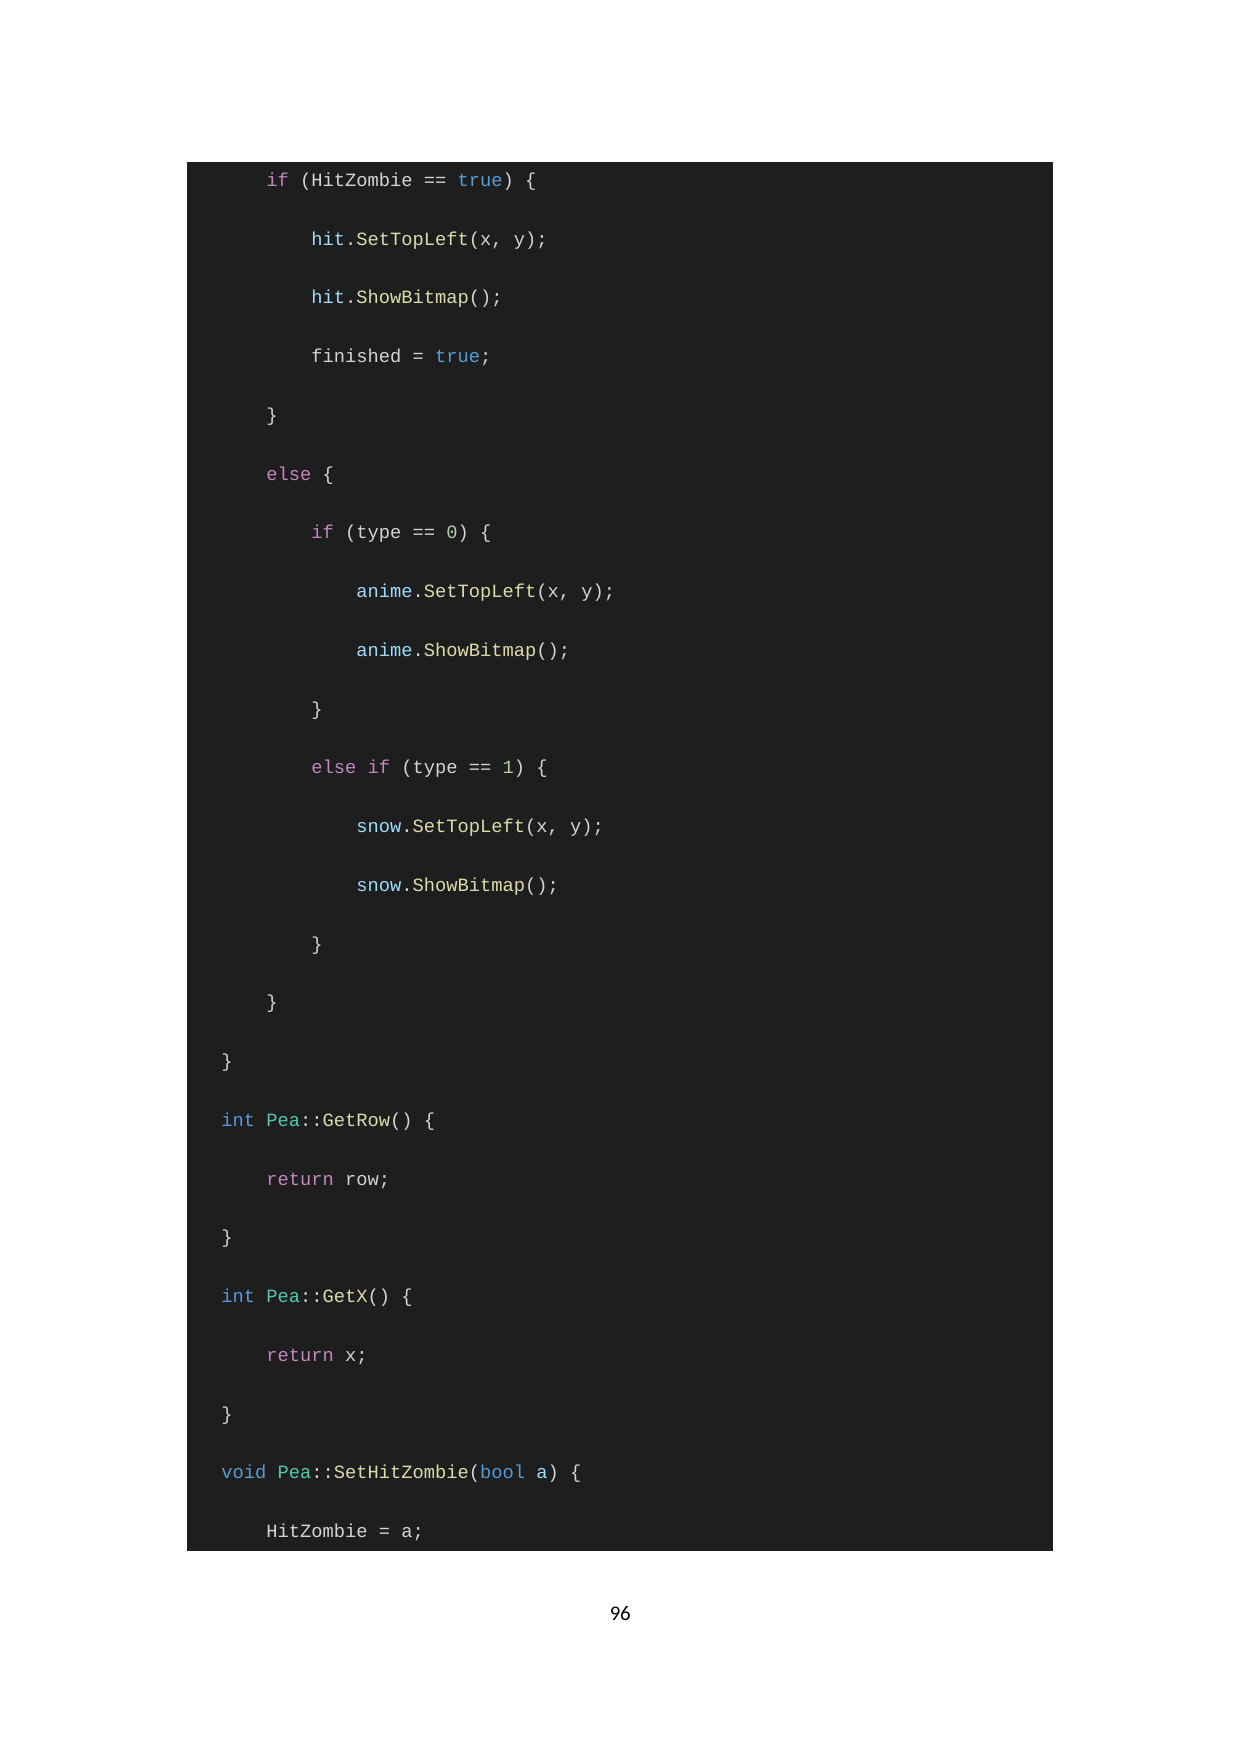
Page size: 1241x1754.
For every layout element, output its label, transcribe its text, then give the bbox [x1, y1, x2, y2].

text if (HitZombie == true) { [187, 162, 1053, 200]
text void Pea::SetHitZombie(bool a) { [187, 1455, 1053, 1492]
text anime.ShowBitmap(); [187, 632, 1053, 670]
text } [187, 691, 1053, 729]
text snow.ShowBitmap(); [187, 867, 1053, 905]
text hit.ShowBitmap(); [187, 280, 1053, 317]
text return row; [187, 1161, 1053, 1199]
text int Pea::GetX() { [187, 1279, 1053, 1316]
text } [187, 1220, 1053, 1257]
text } [187, 926, 1053, 964]
text } [187, 397, 1053, 435]
text } [187, 985, 1053, 1022]
text if (type == 0) { [187, 515, 1053, 552]
text snow.SetTopLeft(x, y); [187, 809, 1053, 846]
text anime.SetTopLeft(x, y); [187, 574, 1053, 611]
text else { [187, 456, 1053, 494]
text hit.SetTopLeft(x, y); [187, 221, 1053, 259]
text int Pea::GetRow() { [187, 1102, 1053, 1140]
text } [187, 1044, 1053, 1081]
text } [187, 1396, 1053, 1434]
text finished = true; [187, 339, 1053, 376]
text else if (type == 1) { [187, 750, 1053, 787]
text HitZombie = a; [187, 1514, 1053, 1551]
text return x; [187, 1337, 1053, 1375]
